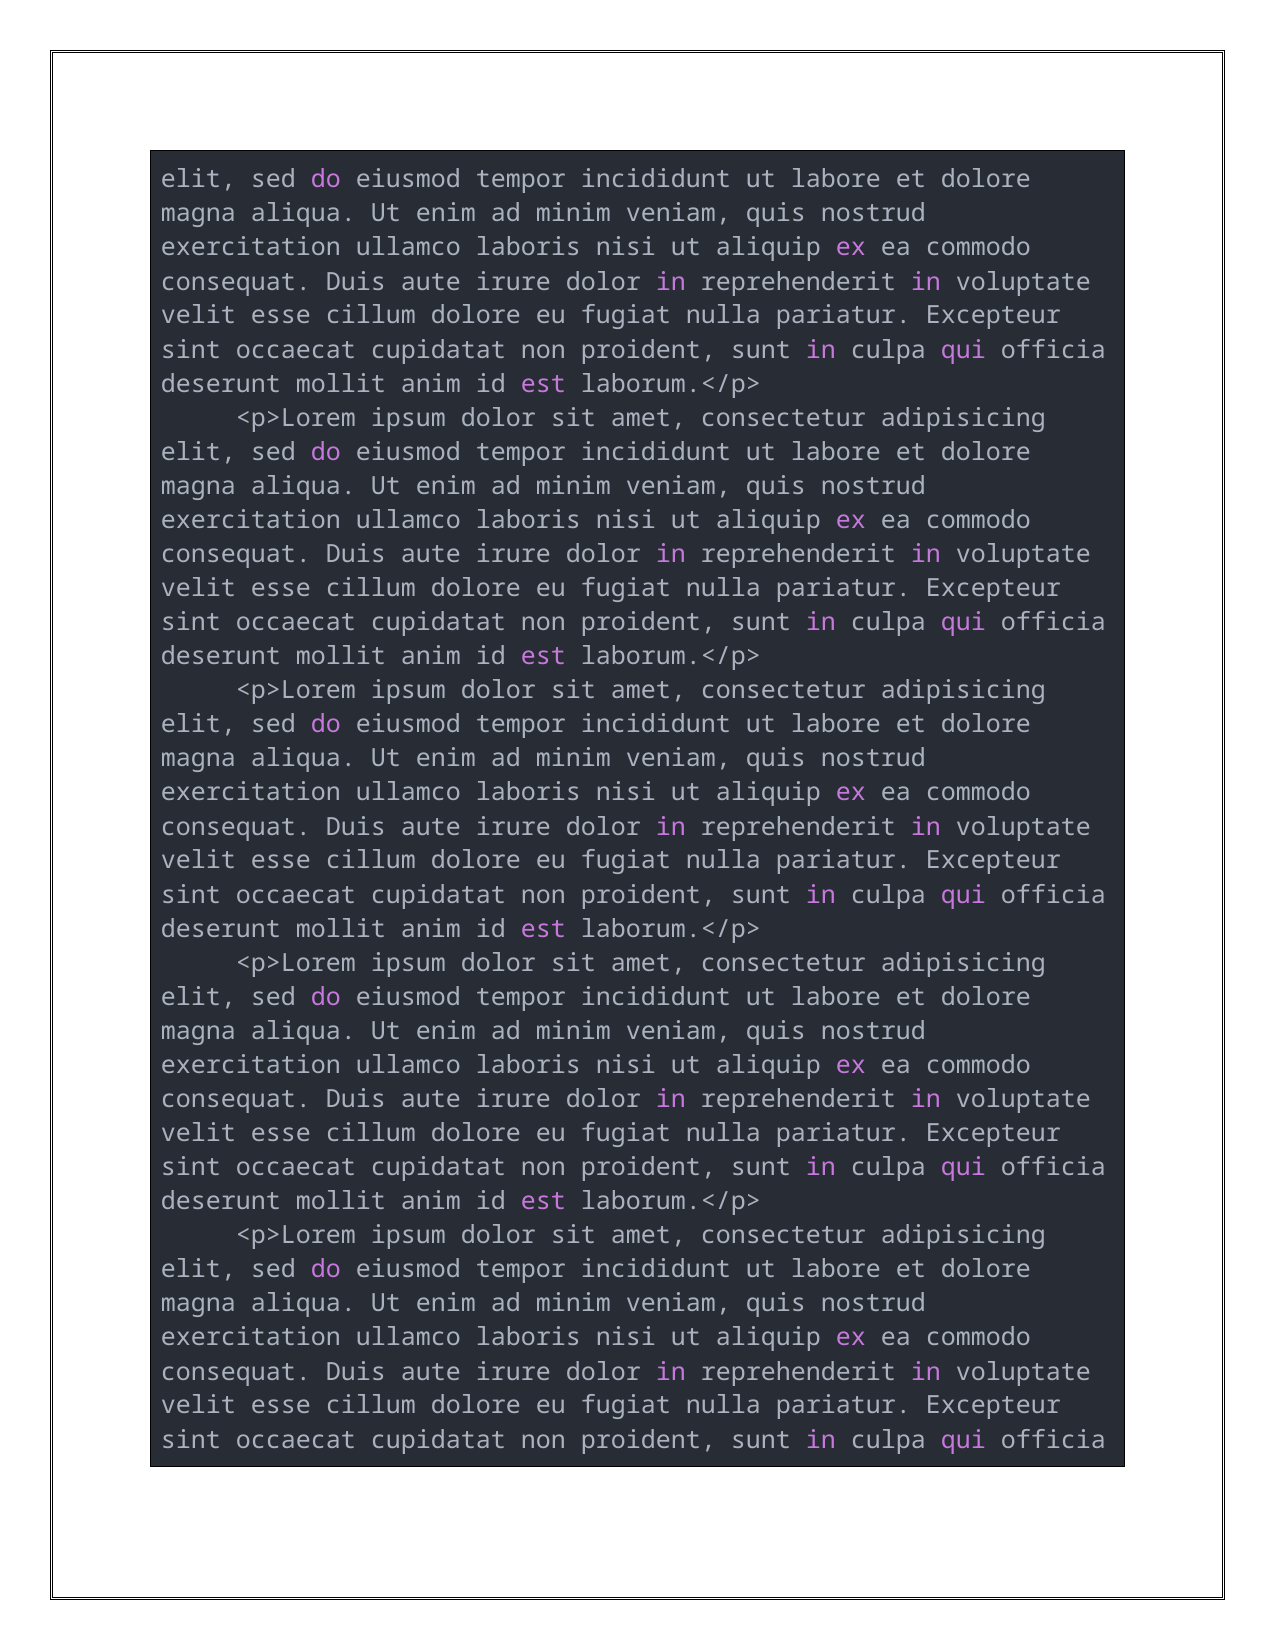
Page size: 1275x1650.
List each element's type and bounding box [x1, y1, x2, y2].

table_header [151, 151, 1124, 1466]
